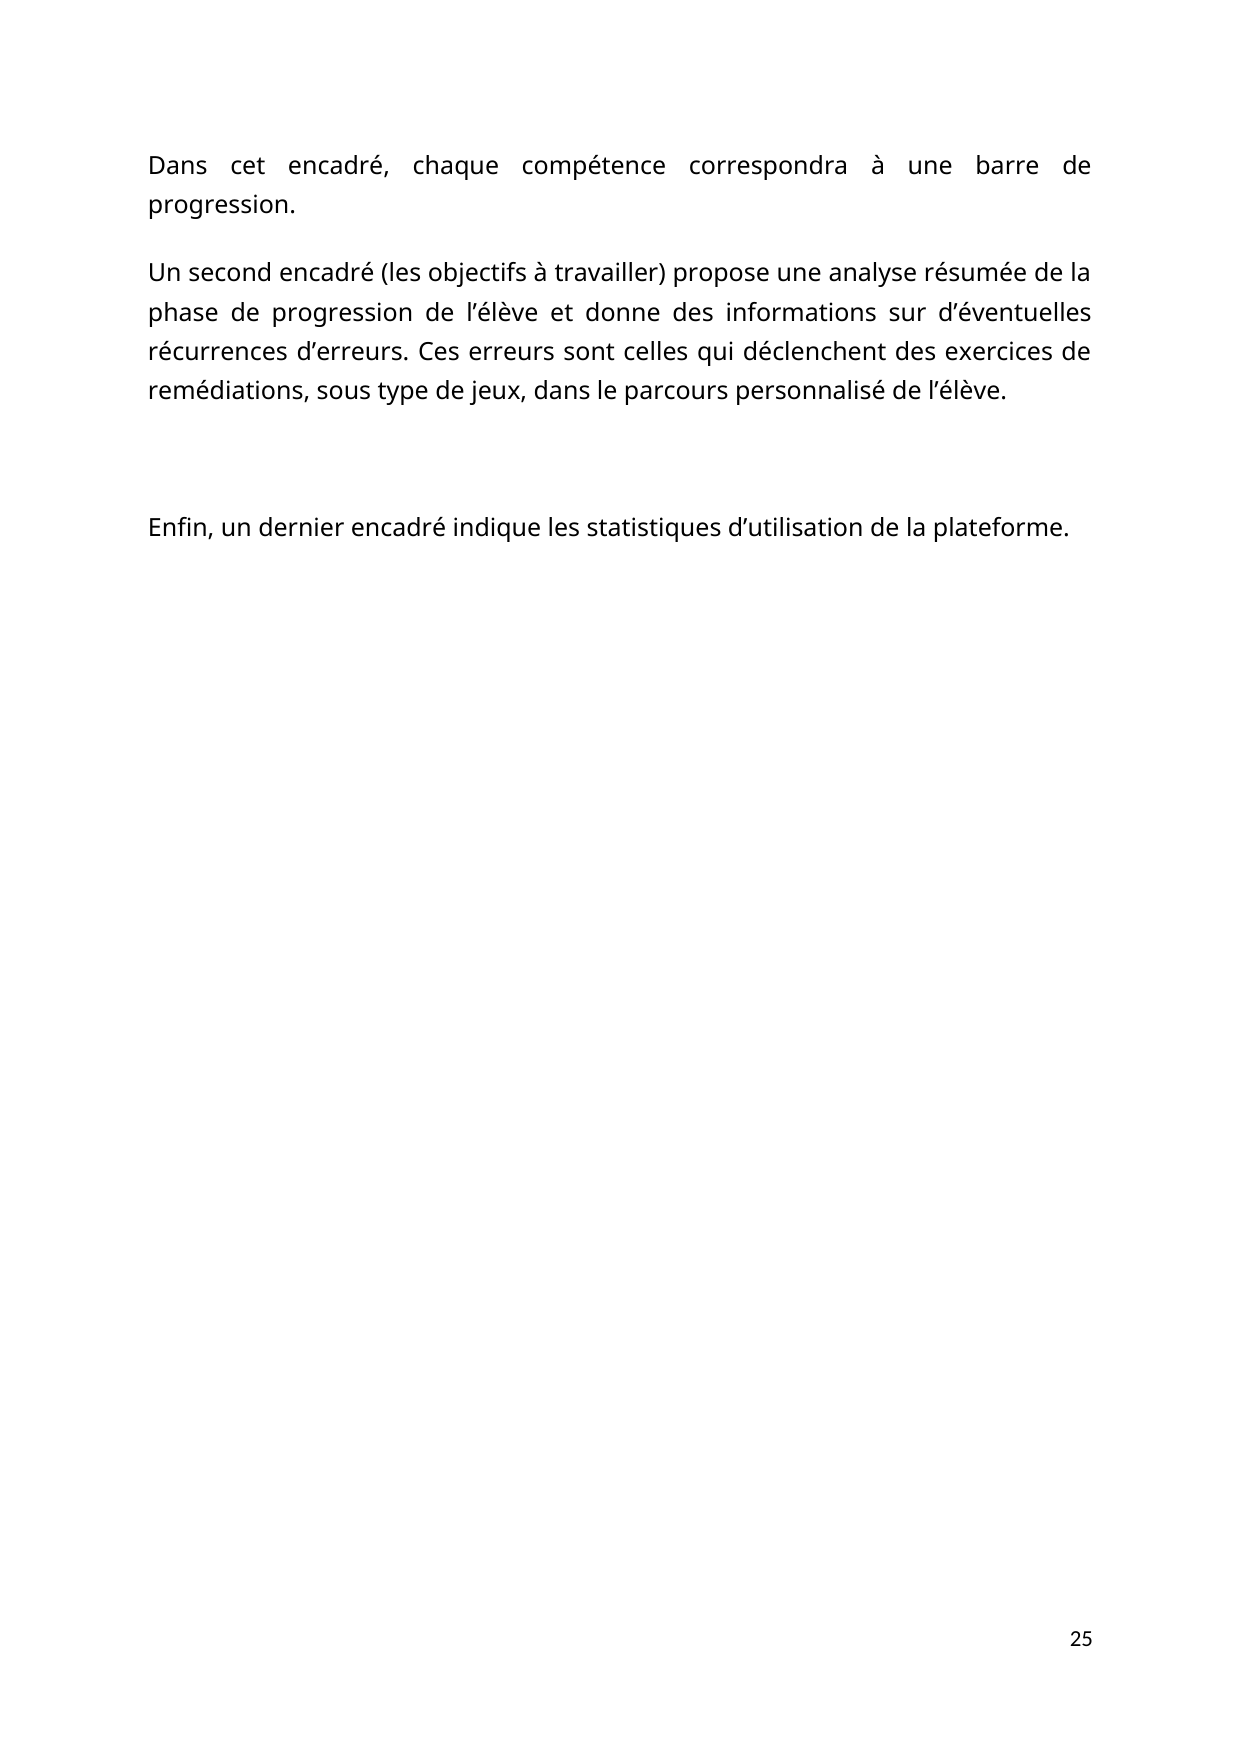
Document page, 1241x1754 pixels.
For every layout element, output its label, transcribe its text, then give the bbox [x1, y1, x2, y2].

text Dans cet encadré, chaque compétence correspondra à une barre de progression. [148, 148, 1093, 221]
text Enfin, un dernier encadré indique les statistiques d’utilisation de la plateforme. [148, 509, 1093, 543]
text Un second encadré (les objectifs à travailler) propose une analyse résumée de la phase de progression de l’élève et donne des informations sur d’éventuelles récurrences d’erreurs. Ces erreurs sont celles qui déclenchent des exercices de remédiations, sous type de jeux, dans le parcours personnalisé de l’élève. [148, 255, 1093, 407]
